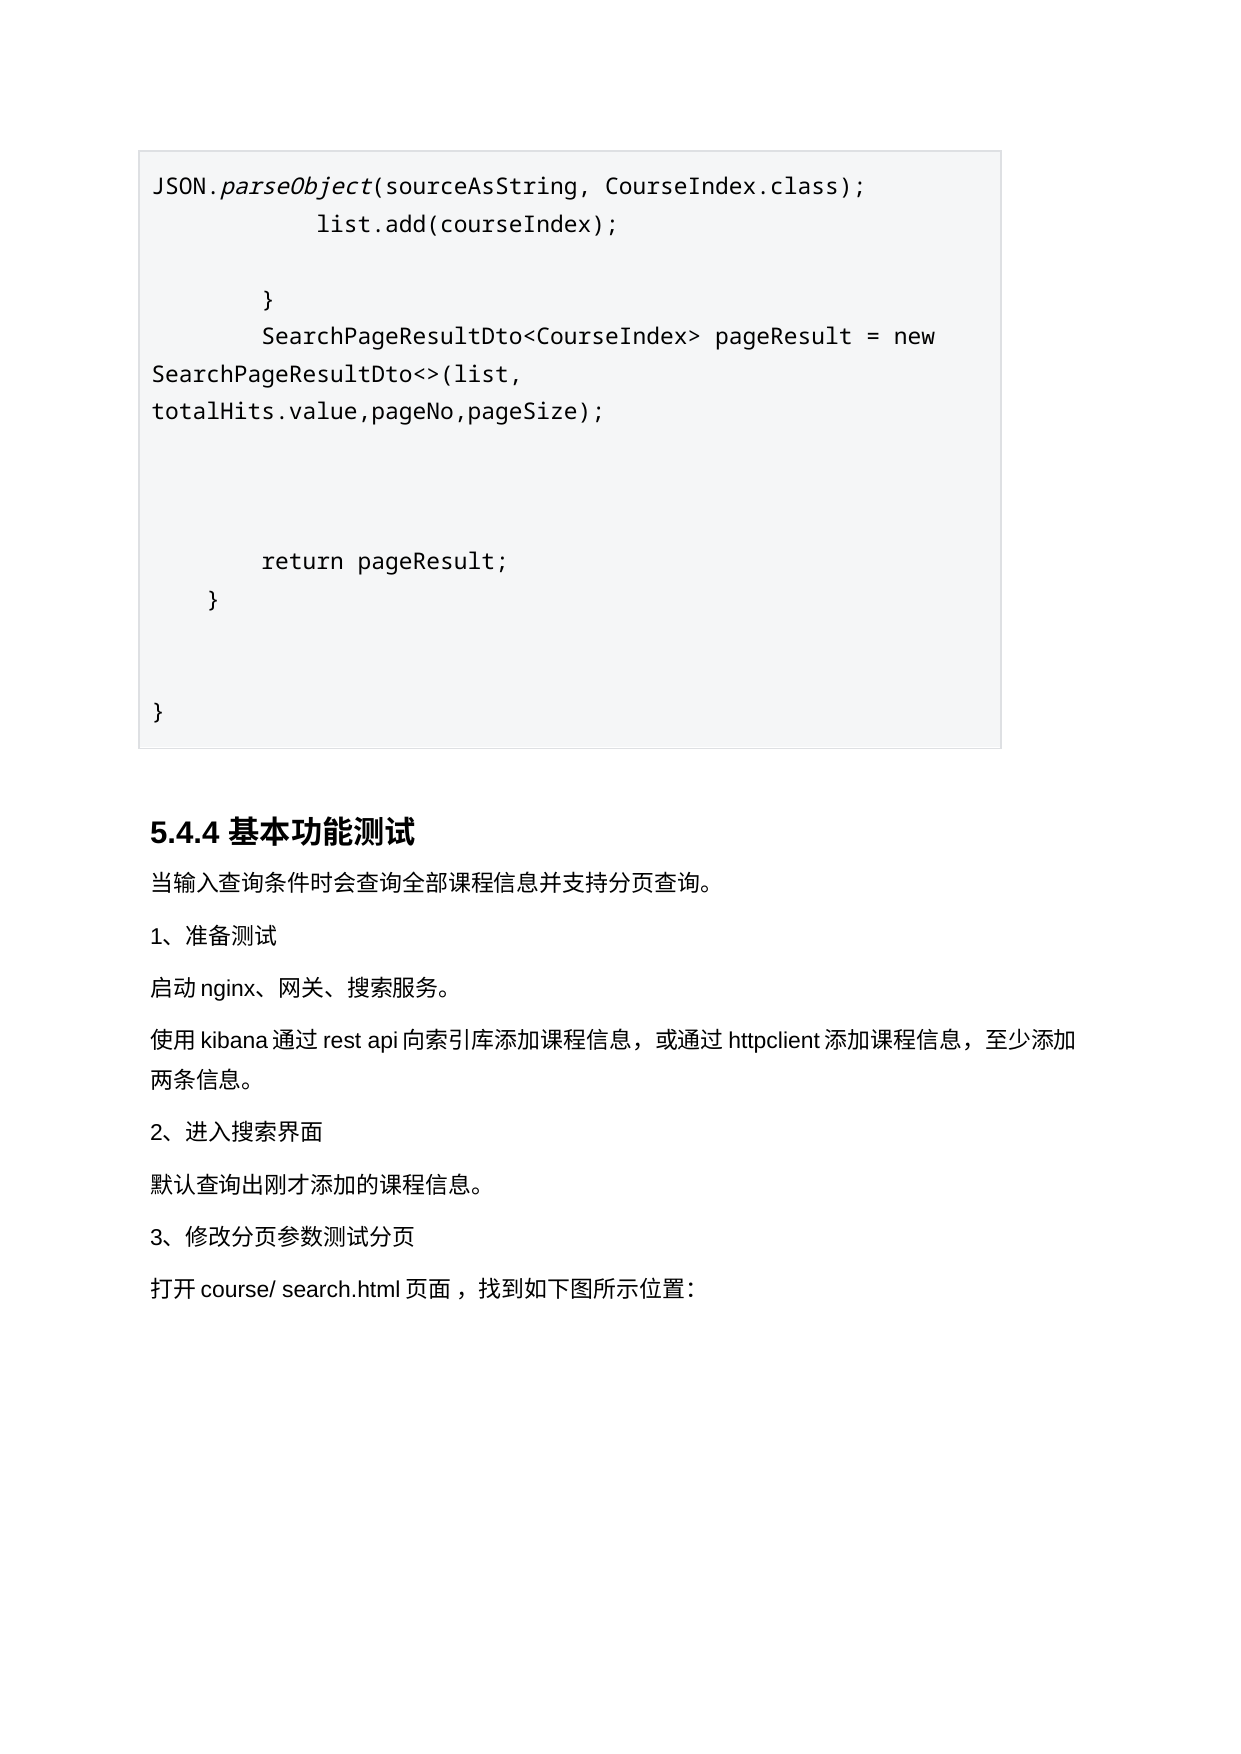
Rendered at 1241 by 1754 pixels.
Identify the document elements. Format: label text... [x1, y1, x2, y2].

text 2、进入搜索界面 [150, 1114, 1090, 1147]
text 启动nginx、网关、搜索服务。 [150, 970, 1090, 1003]
text 当输入查询条件时会查询全部课程信息并支持分页查询。 [150, 865, 1090, 898]
text 3、修改分页参数测试分页 [150, 1219, 1090, 1252]
text 1、准备测试 [150, 917, 1090, 951]
text 默认查询出刚才添加的课程信息。 [150, 1166, 1090, 1200]
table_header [140, 152, 1000, 747]
text 使用kibana通过rest api向索引库添加课程信息，或通过httpclient添加课程信息，至少添加两条信息。 [150, 1022, 1090, 1095]
text 打开course/ search.html页面 ，找到如下图所示位置： [150, 1271, 1090, 1304]
